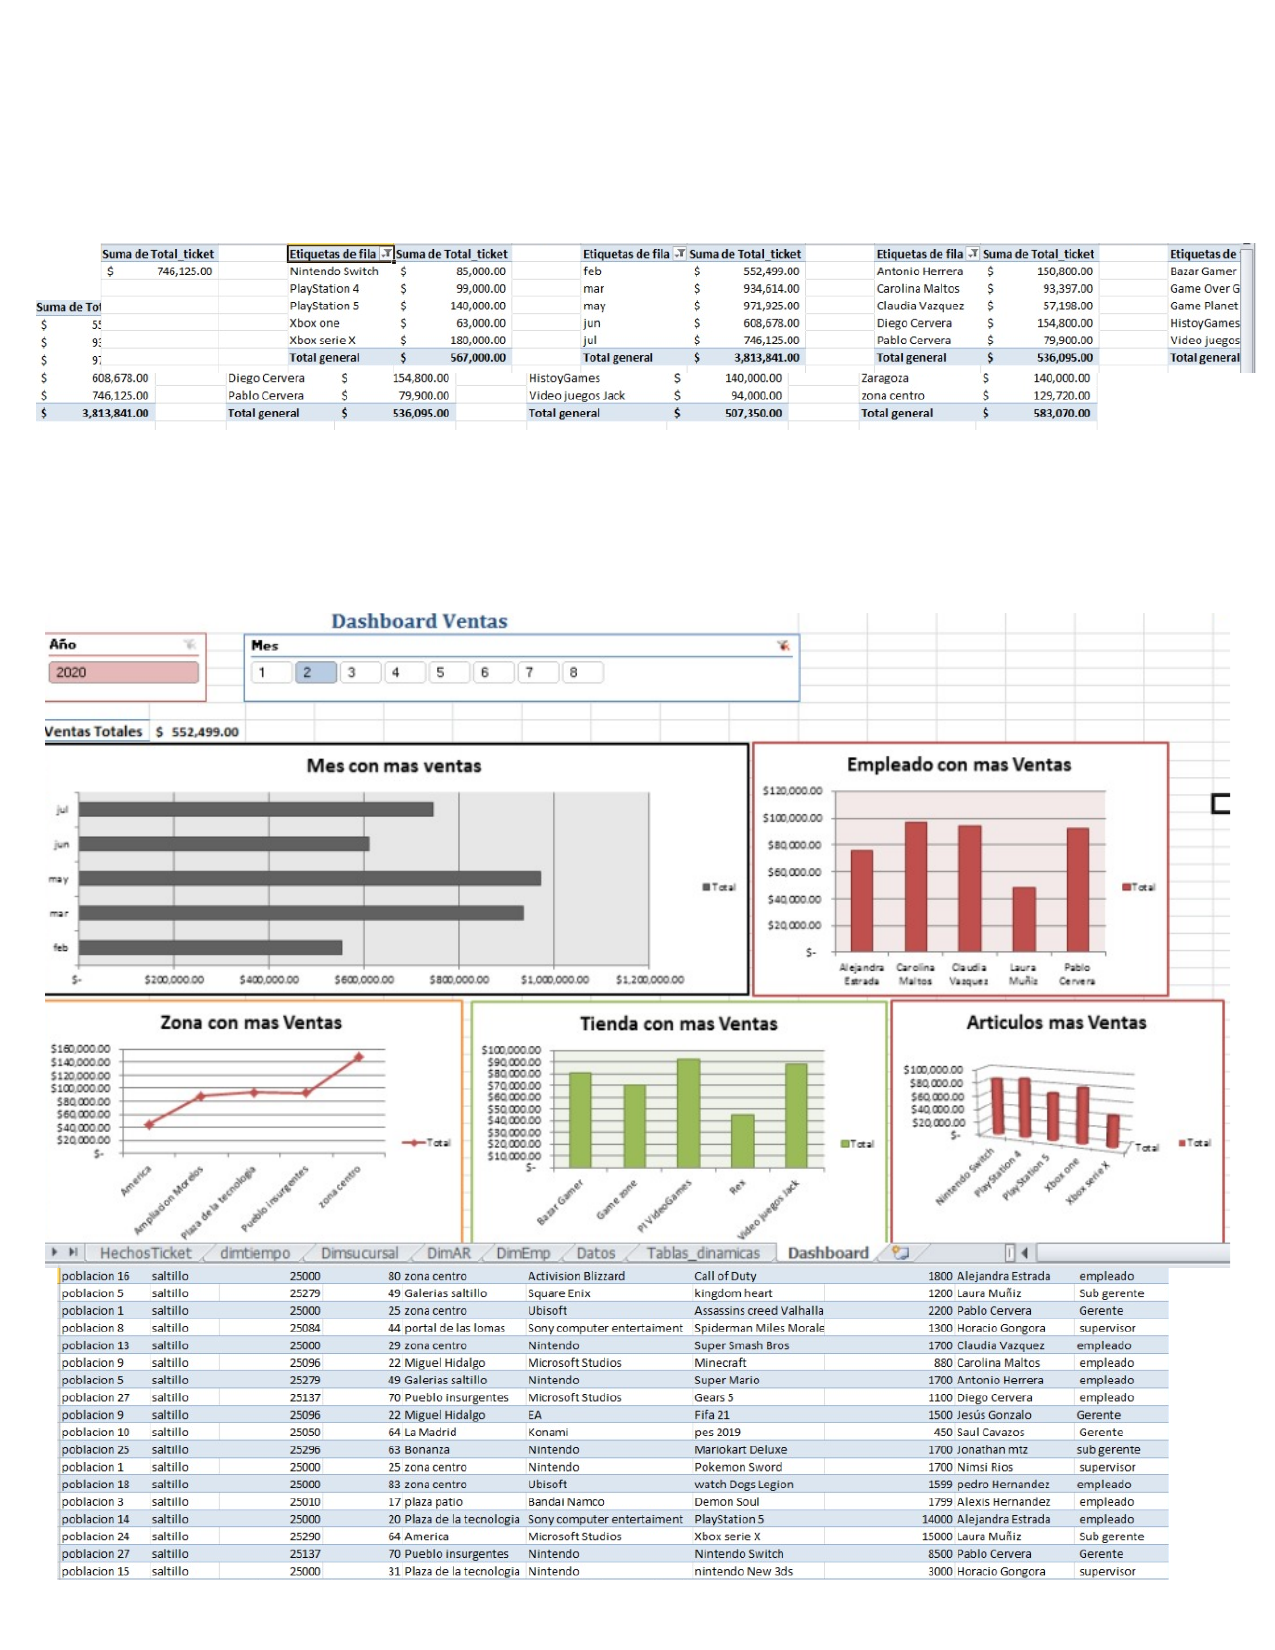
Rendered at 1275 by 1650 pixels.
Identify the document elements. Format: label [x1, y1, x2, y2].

picture [45, 613, 1231, 1580]
picture [36, 243, 1257, 430]
